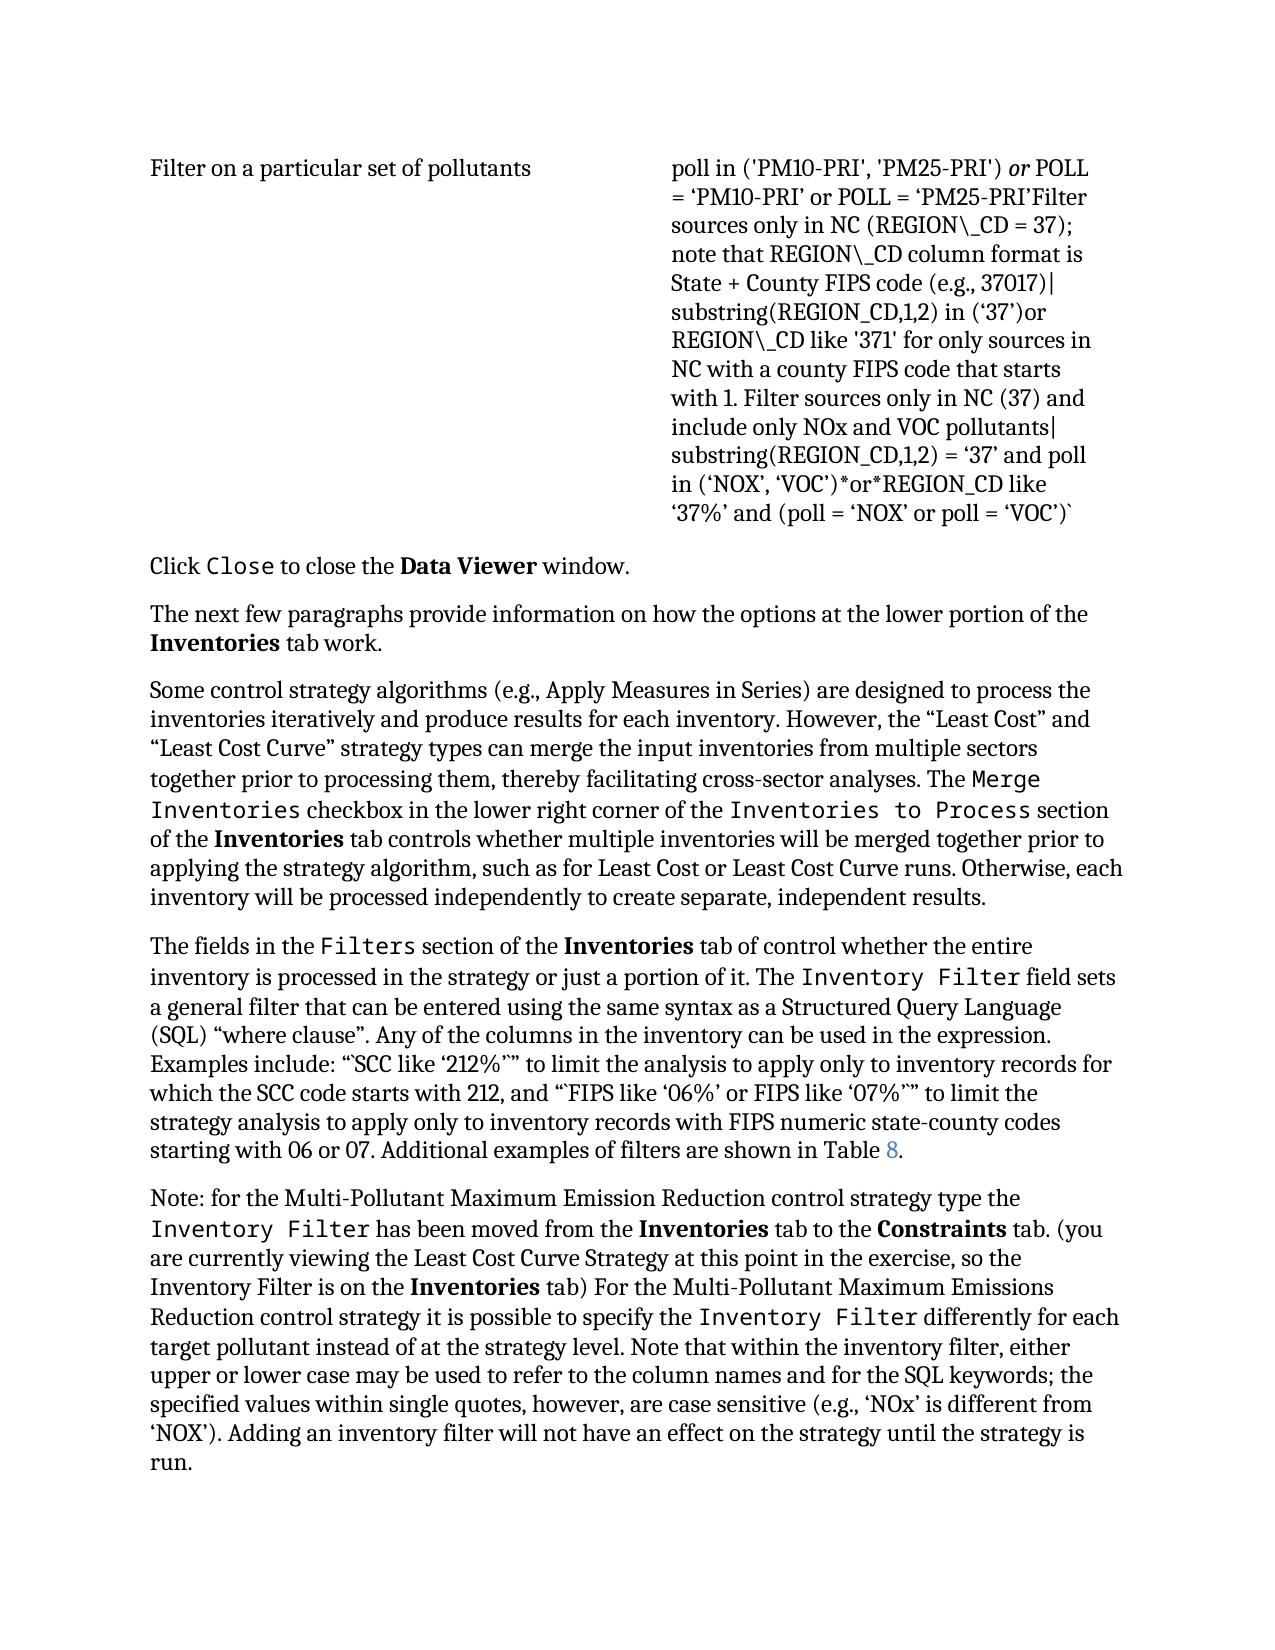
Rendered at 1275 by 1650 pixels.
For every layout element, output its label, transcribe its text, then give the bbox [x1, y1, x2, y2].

text Note: for the Multi-Pollutant Maximum Emission Reduction control strategy type the Inventory Filter has been moved from the Inventories tab to the Constraints tab. (you are currently viewing the Least Cost Curve Strategy at this point in the exercise, so the Inventory Filter is on the Inventories tab) For the Multi-Pollutant Maximum Emissions Reduction control strategy it is possible to specify the Inventory Filter differently for each target pollutant instead of at the strategy level. Note that within the inventory filter, either upper or lower case may be used to refer to the column names and for the SQL keywords; the specified values within single quotes, however, are case sensitive (e.g., ‘NOx’ is different from ‘NOX’). Adding an inventory filter will not have an effect on the strategy until the strategy is run. [150, 1184, 1125, 1476]
text Some control strategy algorithms (e.g., Apply Measures in Series) are designed to process the inventories iteratively and produce results for each inventory. However, the “Least Cost” and “Least Cost Curve” strategy types can merge the input inventories from multiple sectors together prior to processing them, thereby facilitating cross-sector analyses. The Merge Inventories checkbox in the lower right corner of the Inventories to Process section of the Inventories tab controls whether multiple inventories will be merged together prior to applying the strategy algorithm, such as for Least Cost or Least Cost Curve runs. Otherwise, each inventory will be processed independently to create separate, independent results. [150, 676, 1125, 911]
table_cell Filter on a particular set of pollutants [139, 150, 660, 531]
text The fields in the Filters section of the Inventories tab of control whether the entire inventory is processed in the strategy or just a portion of it. The Inventory Filter field sets a general filter that can be entered using the same syntax as a Structured Query Language (SQL) “where clause”. Any of the columns in the inventory can be used in the expression. Examples include: “`SCC like ‘212%’`” to limit the analysis to apply only to inventory records for which the SCC code starts with 212, and “`FIPS like ‘06%’ or FIPS like ‘07%’`” to limit the strategy analysis to apply only to inventory records with FIPS numeric state-county codes starting with 06 or 07. Additional examples of filters are shown in Table 8. [150, 930, 1125, 1165]
text The next few paragraphs provide information on how the options at the lower portion of the Inventories tab work. [150, 600, 1125, 657]
table_cell poll in ('PM10-PRI', 'PM25-PRI') or POLL = ‘PM10-PRI’ or POLL = ‘PM25-PRI’Filter sources only in NC (REGION\_CD = 37); note that REGION\_CD column format is State + County FIPS code (e.g., 37017)|substring(REGION_CD,1,2) in (‘37’)or REGION\_CD like '371' for only sources in NC with a county FIPS code that starts with 1. Filter sources only in NC (37) and include only NOx and VOC pollutants|substring(REGION_CD,1,2) = ‘37’ and poll in (‘NOX’, ‘VOC’)*or*REGION_CD like ‘37%’ and (poll = ‘NOX’ or poll = ‘VOC’)` [660, 150, 1104, 531]
text Click Close to close the Data Viewer window. [150, 550, 1125, 581]
